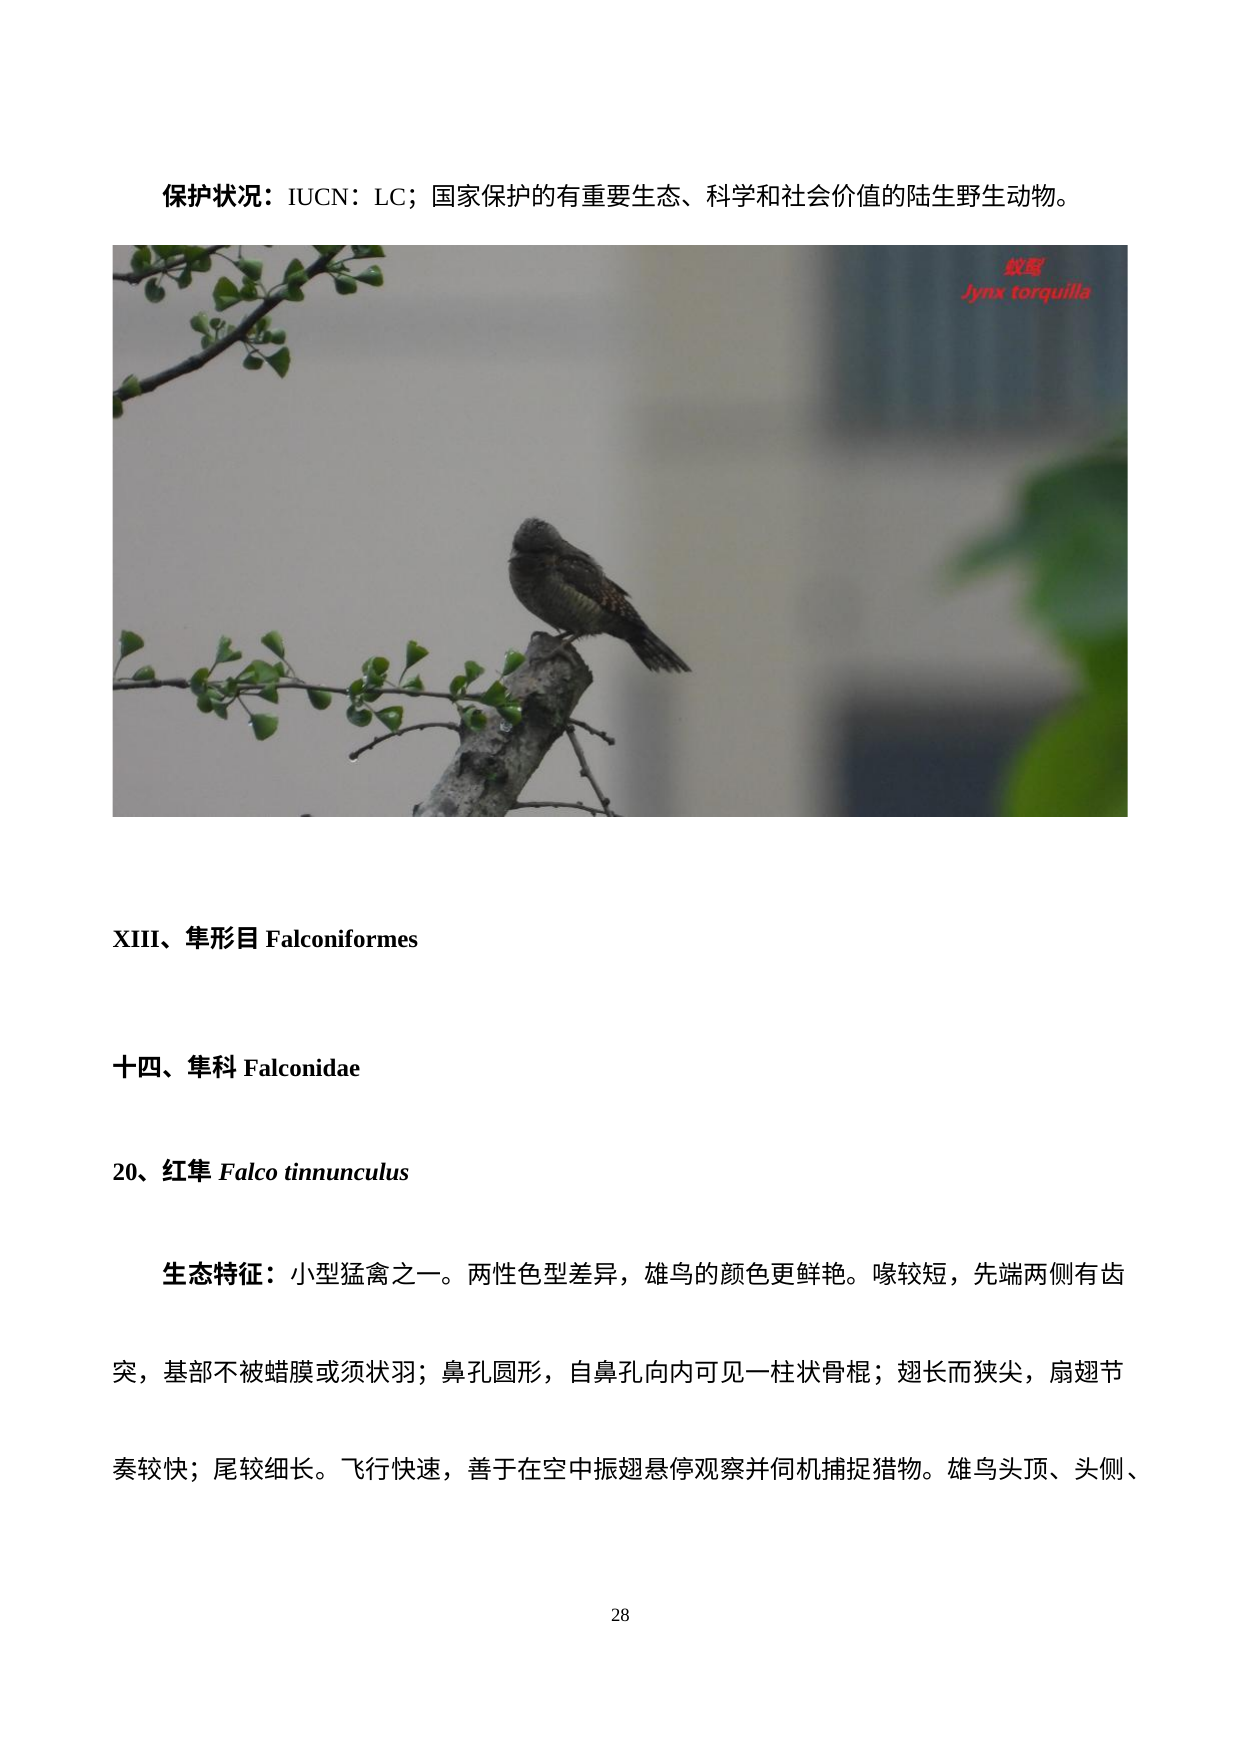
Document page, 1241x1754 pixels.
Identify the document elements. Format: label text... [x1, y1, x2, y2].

subtitle 十四、隼科 Falconidae [112, 1033, 1128, 1098]
picture [112, 245, 1128, 817]
subtitle XIII、隼形目 Falconiformes [112, 904, 1128, 969]
subtitle 20、红隼 Falco tinnunculus [112, 1137, 1128, 1202]
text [112, 1241, 1128, 1501]
text 保护状况：IUCN：LC；国家保护的有重要生态、科学和社会价值的陆生野生动物。 [112, 162, 1128, 227]
